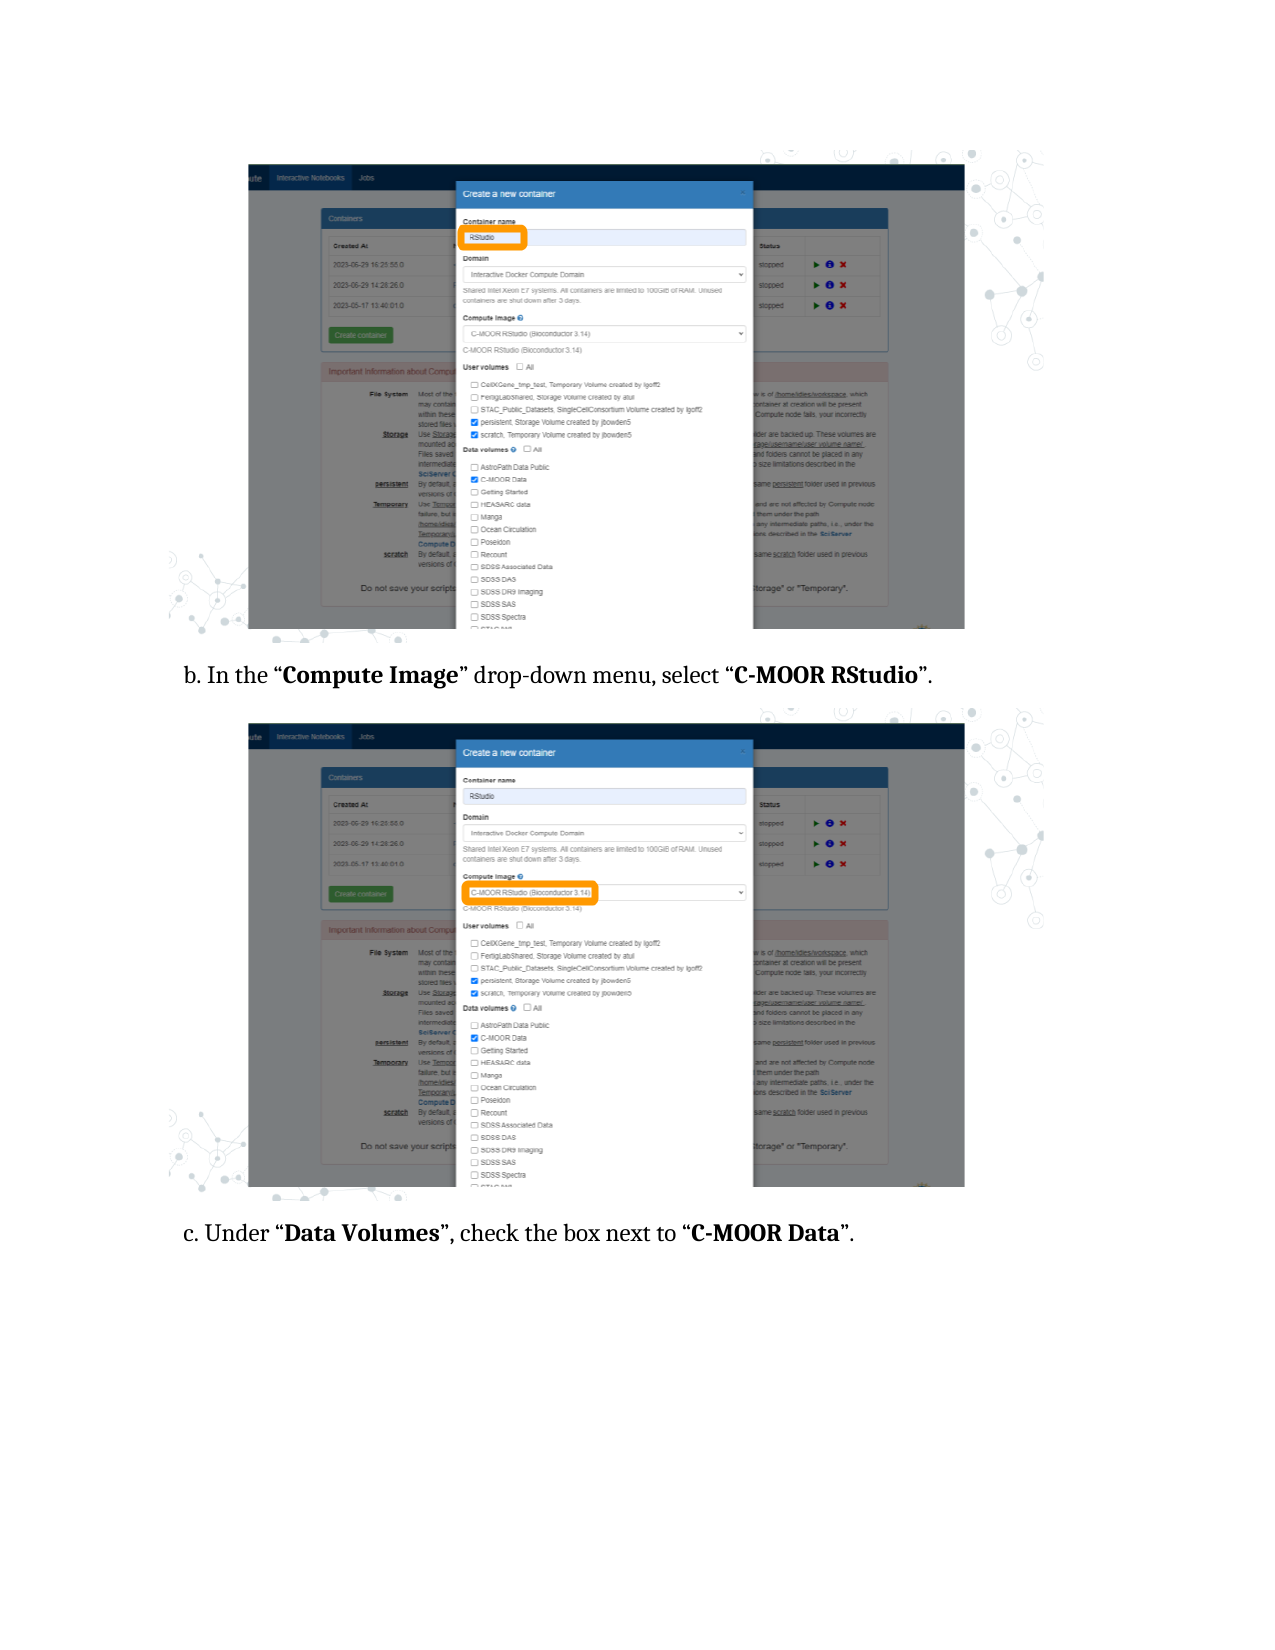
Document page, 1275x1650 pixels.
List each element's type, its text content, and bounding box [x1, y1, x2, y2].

text c. Under “Data Volumes”, check the box next to “C-MOOR Data”. [150, 1219, 1125, 1248]
picture [168, 708, 1044, 1201]
text b. In the “Compute Image” drop-down menu, select “C-MOOR RStudio”. [150, 661, 1125, 690]
picture [168, 150, 1044, 643]
